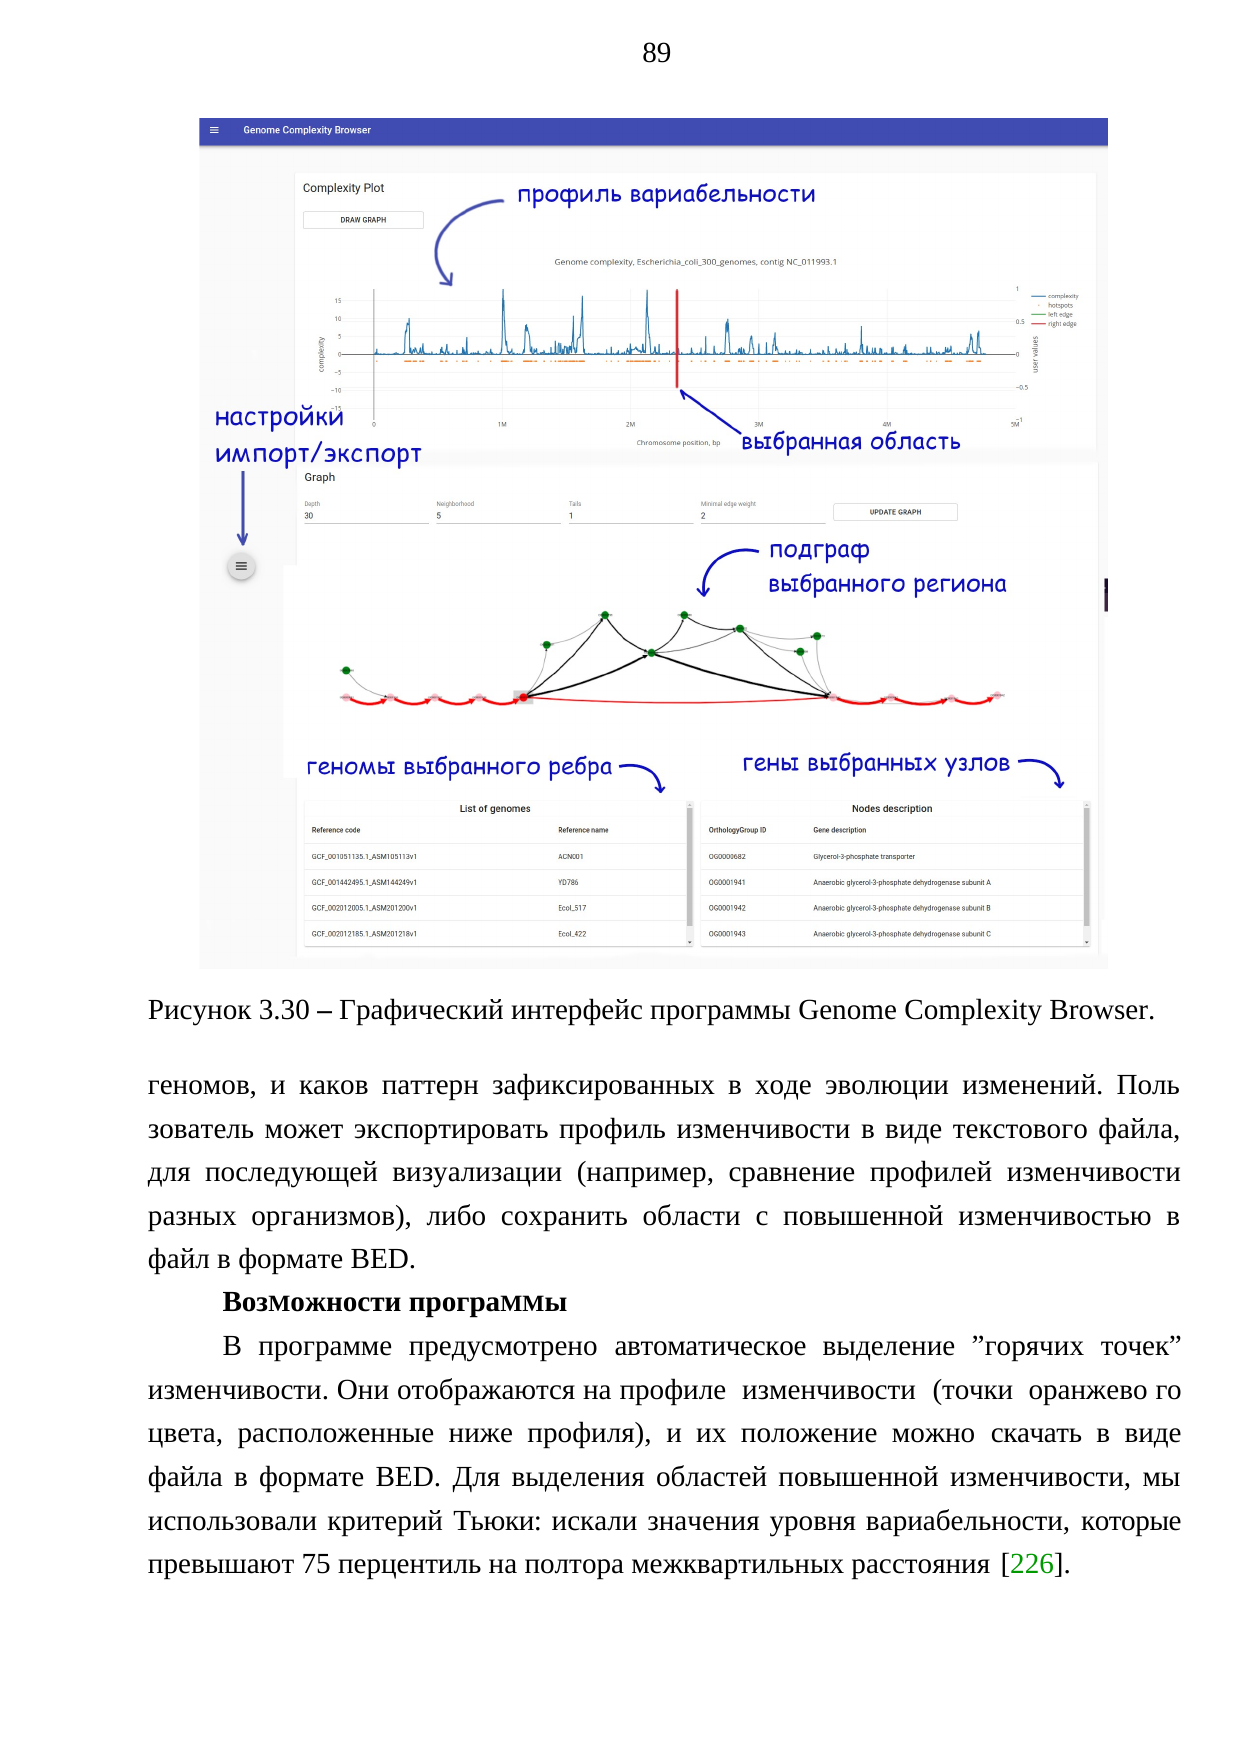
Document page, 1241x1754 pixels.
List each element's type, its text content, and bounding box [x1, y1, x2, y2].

subtitle Возможности программы [222, 1285, 1217, 1318]
text геномов, и каков паттерн зафиксированных в ходе эволюции изменений. Поль­ зователь может экспортировать профиль изменчивости в виде текстового файла, для последующей визуализации (например, сравнение профилей изменчивости разных организмов), либо сохранить области с повышенной изменчивостью в файл в формате BED. [148, 1067, 1181, 1275]
picture [199, 118, 1108, 969]
text Рисунок 3.30 – Графический интерфейс программы Genome Complexity Browser. [148, 992, 1217, 1025]
text В программе предусмотрено автоматическое выделение ”горячих точек” изменчивости. Они отображаются на профиле изменчивости (точки оранжево­ го цвета, расположенные ниже профиля), и их положение можно скачать в виде файла в формате BED. Для выделения областей повышенной изменчивости, мы использовали критерий Тьюки: искали значения уровня вариабельности, которые превышают 75 перцентиль на полтора межквартильных расстояния [226]. [148, 1328, 1181, 1580]
